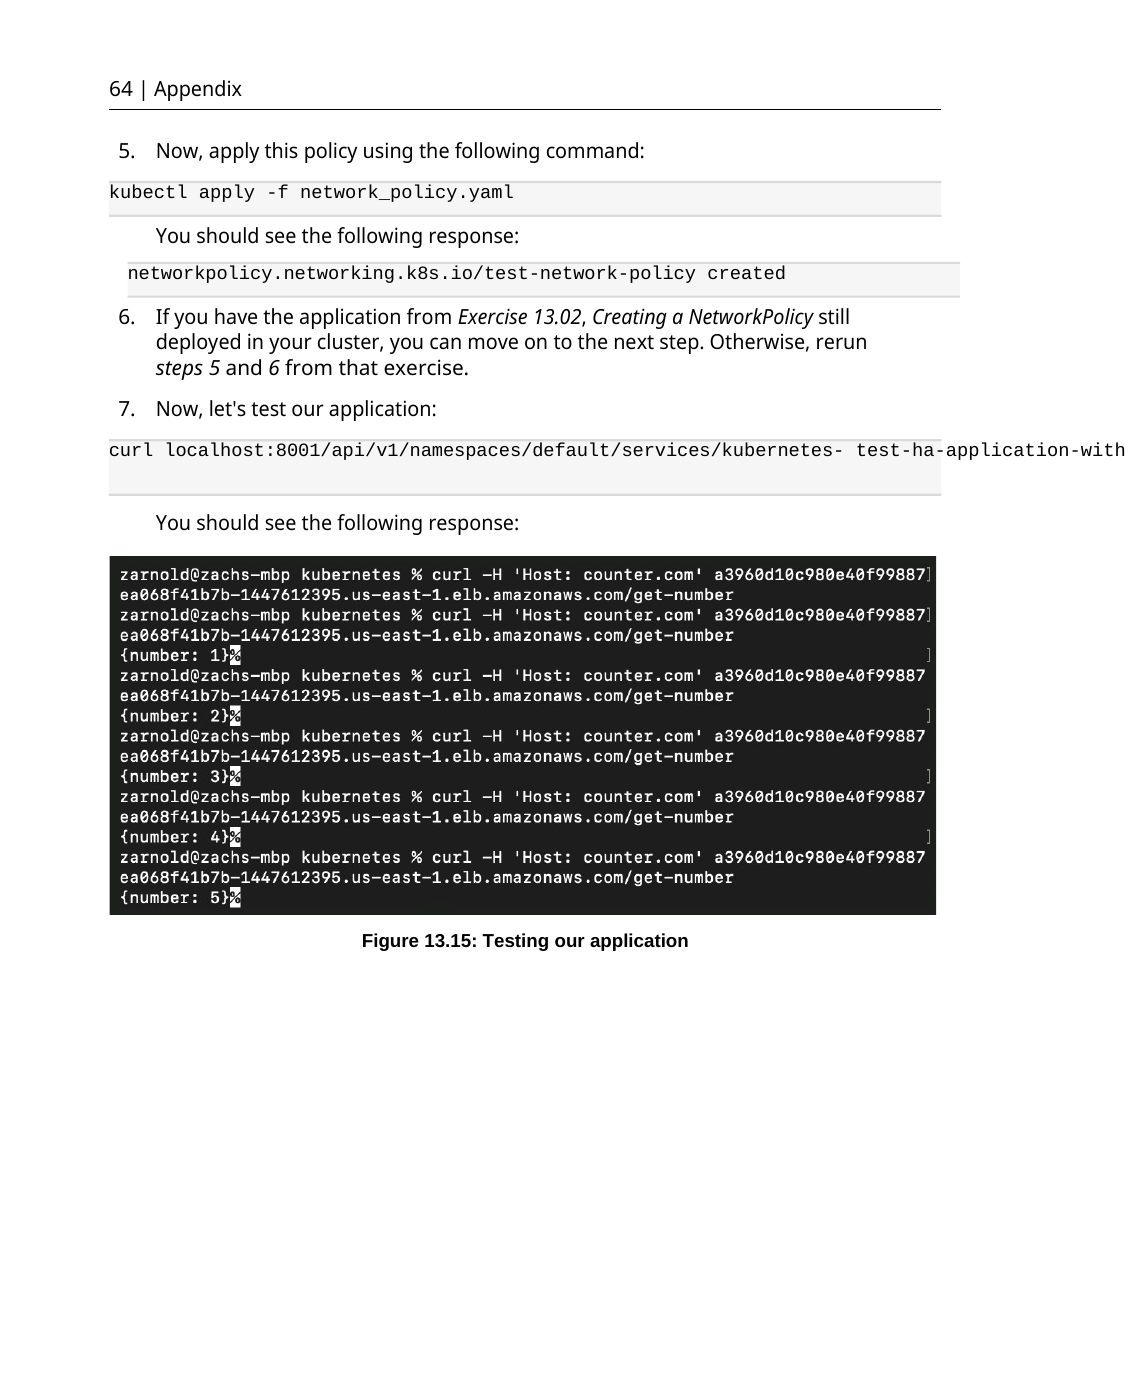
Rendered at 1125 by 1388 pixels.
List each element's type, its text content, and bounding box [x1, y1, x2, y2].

list If you have the application from Exercise 13.02, Creating a NetworkPolicy still deployed in your cluster, you can move on to the next step. Otherwise, rerun steps 5 and 6 from that exercise. [118, 304, 900, 382]
list Now, let's test our application: [118, 394, 1029, 423]
picture [109, 556, 937, 915]
text You should see the following response: [156, 435, 1029, 537]
text Figure 13.15: Testing our application [362, 566, 1029, 951]
list Now, apply this policy using the following command: [118, 136, 1029, 165]
text You should see the following response: [156, 168, 1029, 249]
